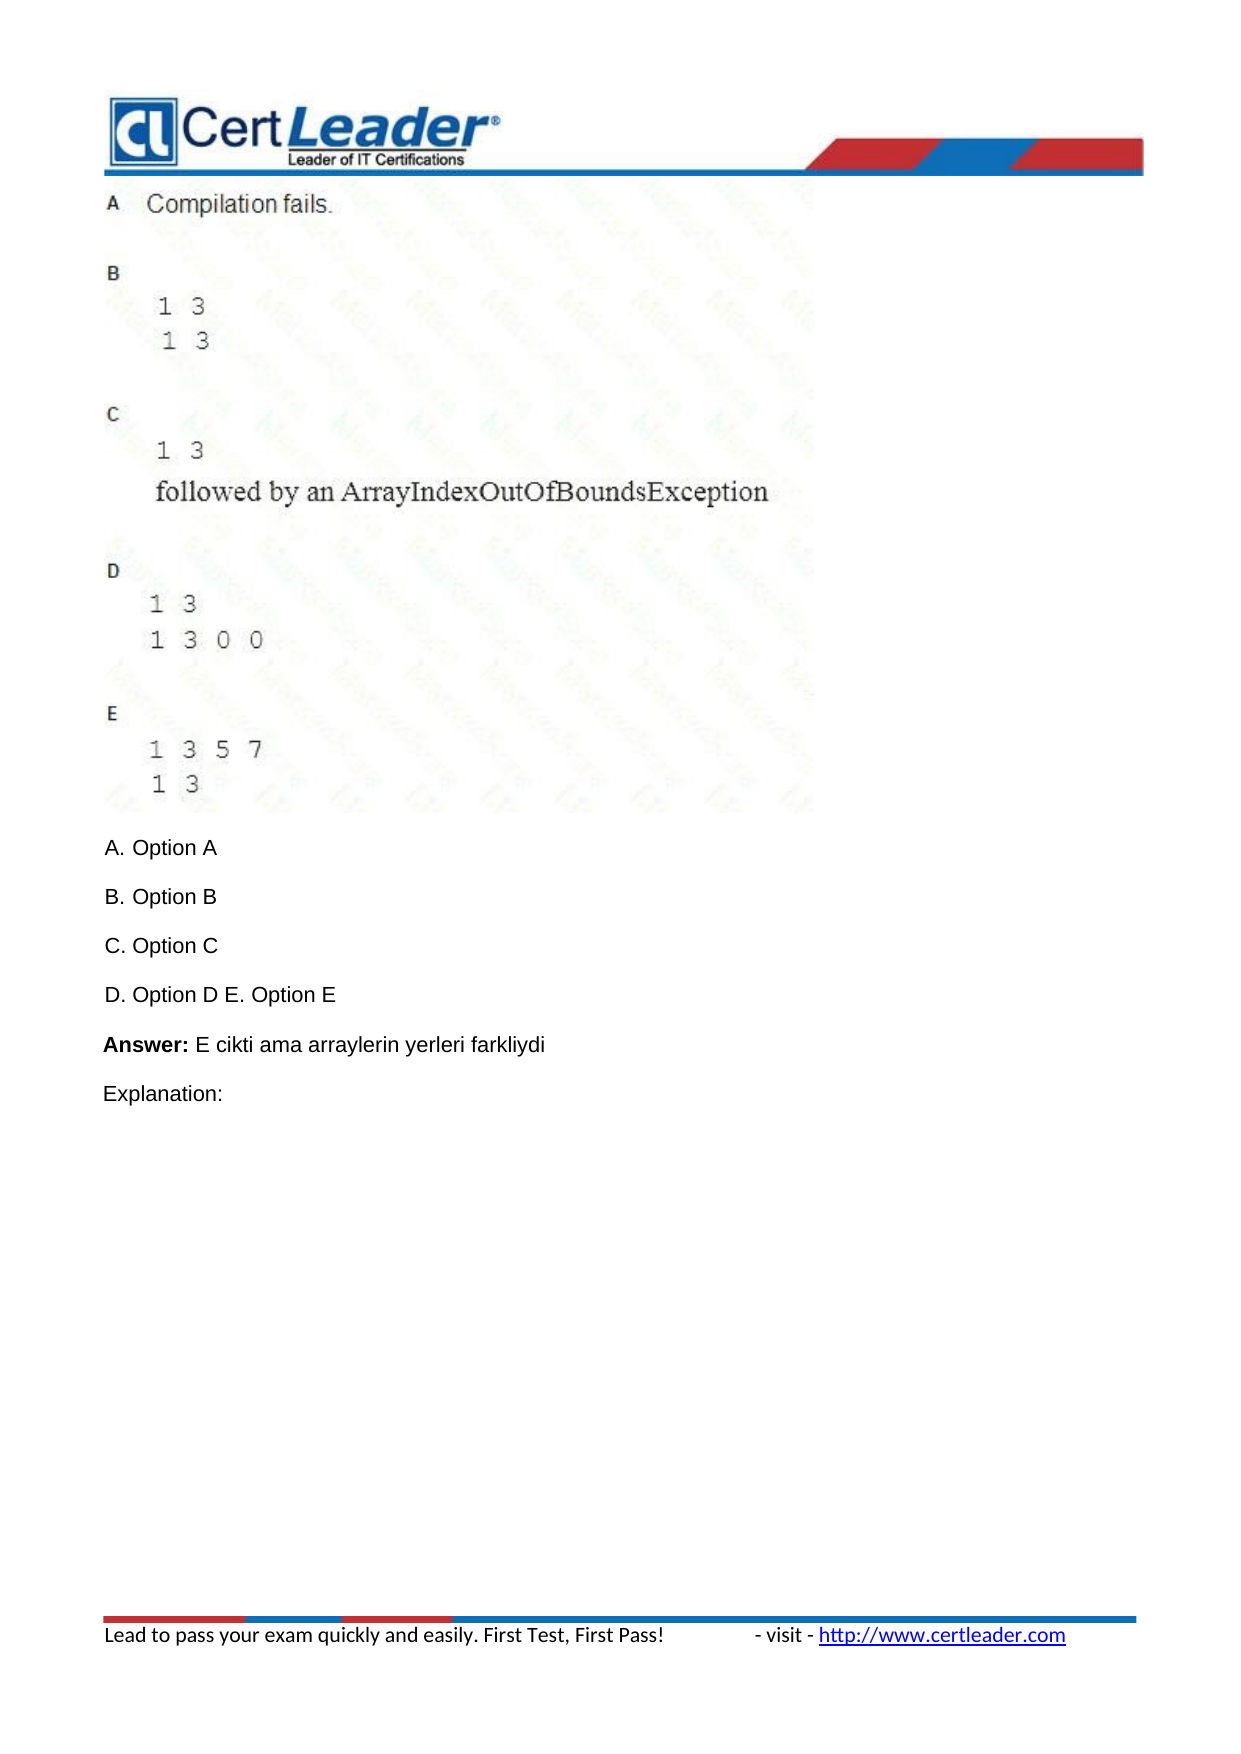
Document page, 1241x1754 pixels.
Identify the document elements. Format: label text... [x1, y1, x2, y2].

list Option C [104, 933, 1136, 958]
subtitle Answer: E cikti ama arraylerin yerleri farkliydi [103, 1032, 1136, 1057]
list Option A [104, 835, 1136, 860]
picture [104, 90, 1144, 176]
list Option B [104, 884, 1136, 909]
picture [104, 178, 814, 813]
picture [103, 1616, 1137, 1623]
list Option D E. Option E [104, 982, 1136, 1007]
text Explanation: [103, 1081, 1136, 1106]
